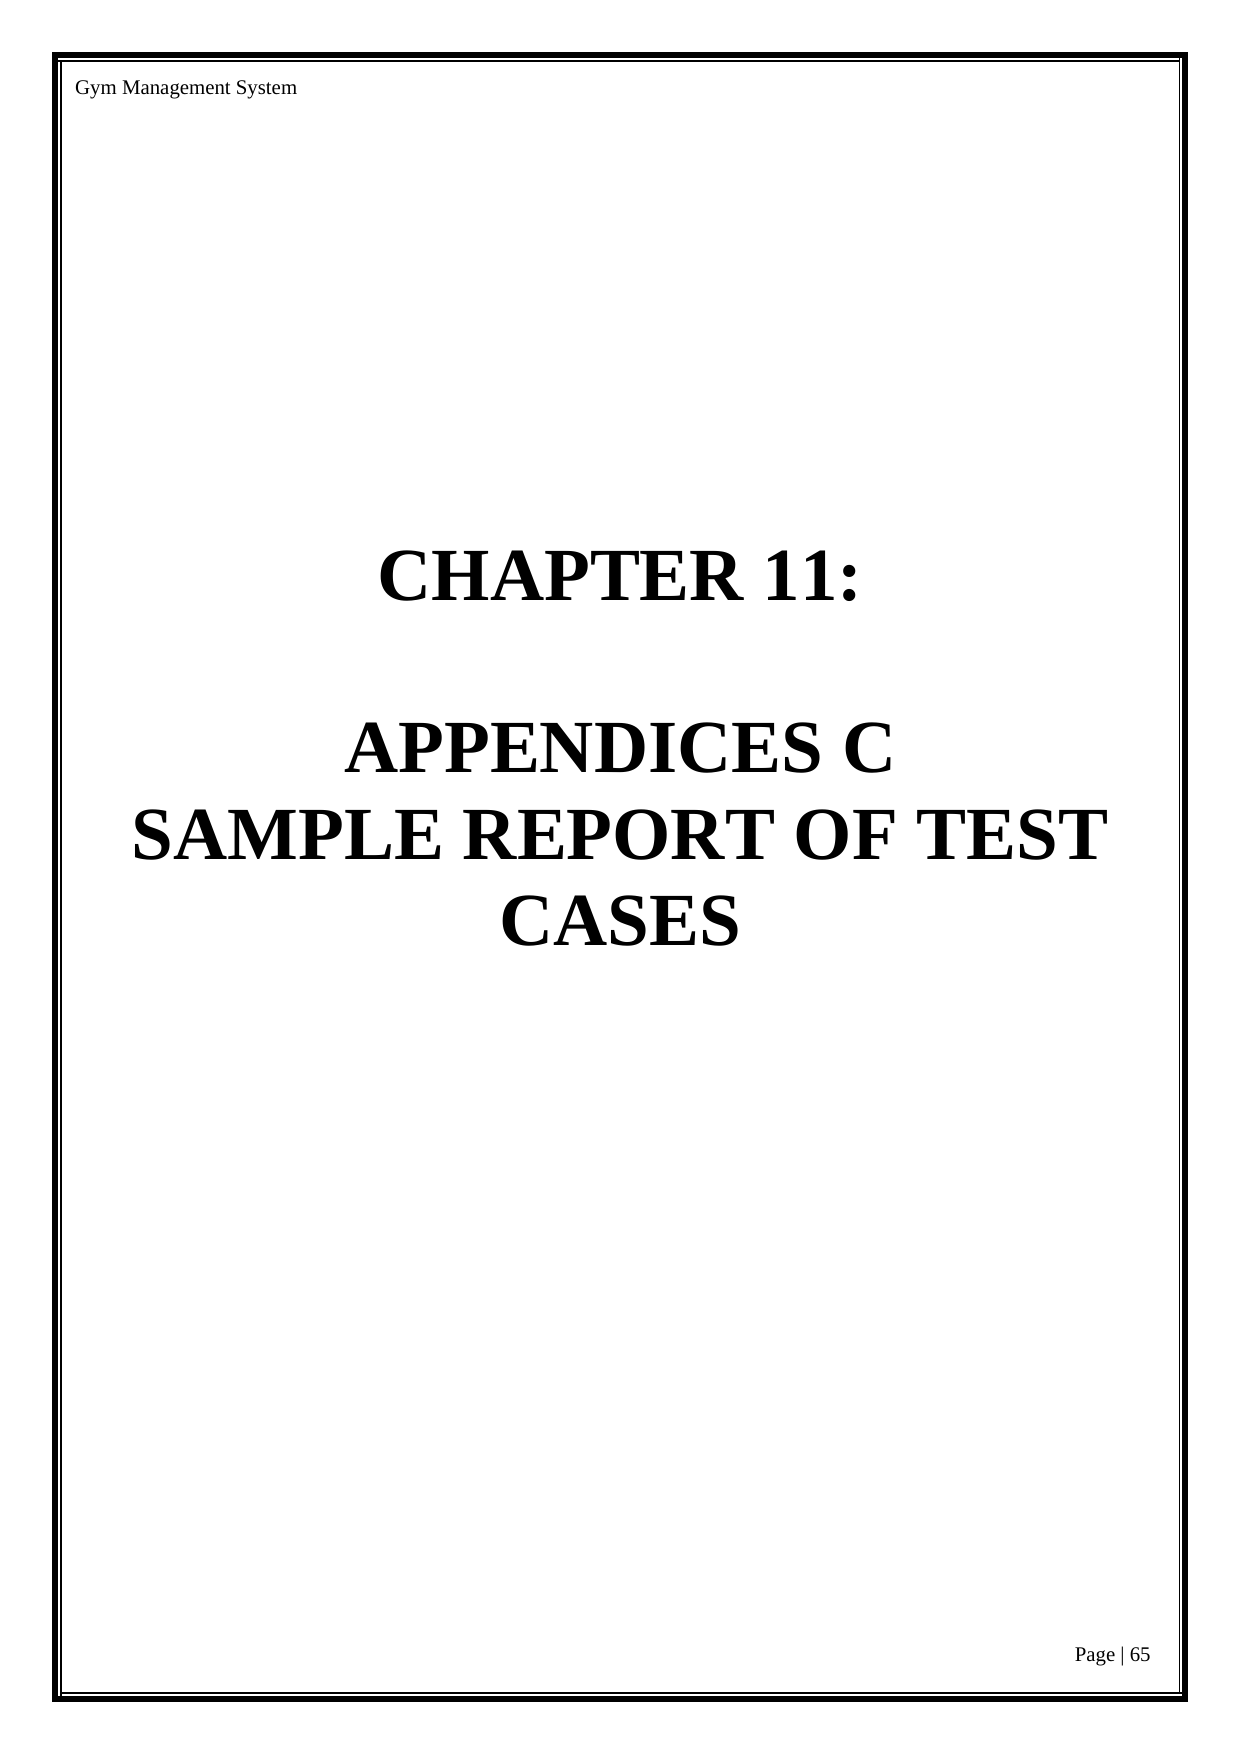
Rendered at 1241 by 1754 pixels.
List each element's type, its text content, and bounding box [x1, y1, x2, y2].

text SAMPLE REPORT OF TEST CASES [75, 789, 1165, 962]
text APPENDICES C [75, 703, 1165, 789]
text CHAPTER 11: [75, 530, 1165, 617]
